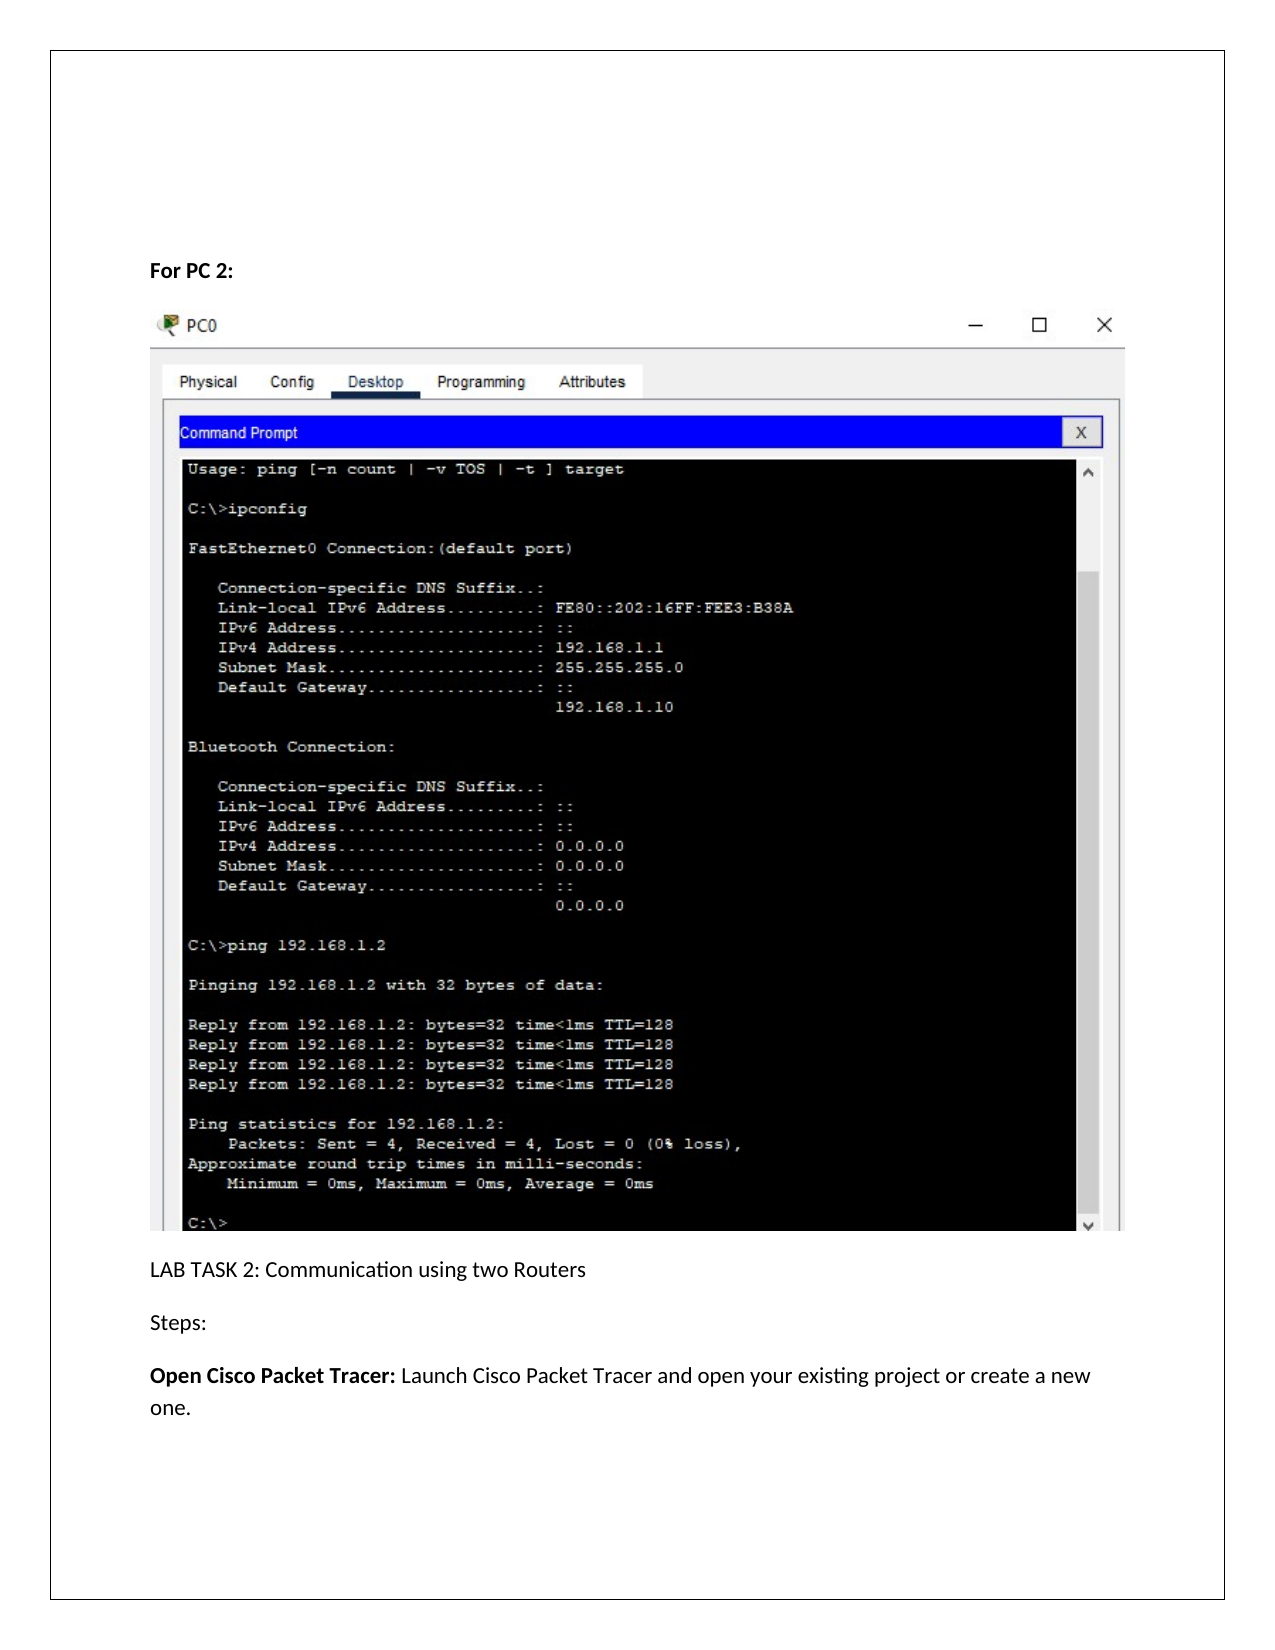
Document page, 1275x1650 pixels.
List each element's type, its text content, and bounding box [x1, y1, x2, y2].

text For PC 2: [150, 256, 1125, 284]
text Open Cisco Packet Tracer: Launch Cisco Packet Tracer and open your existing project or create a new one. [150, 1361, 1125, 1422]
picture [150, 309, 1125, 1231]
text LAB TASK 2: Communication using two Routers [150, 1255, 1125, 1283]
text Steps: [150, 1308, 1125, 1336]
